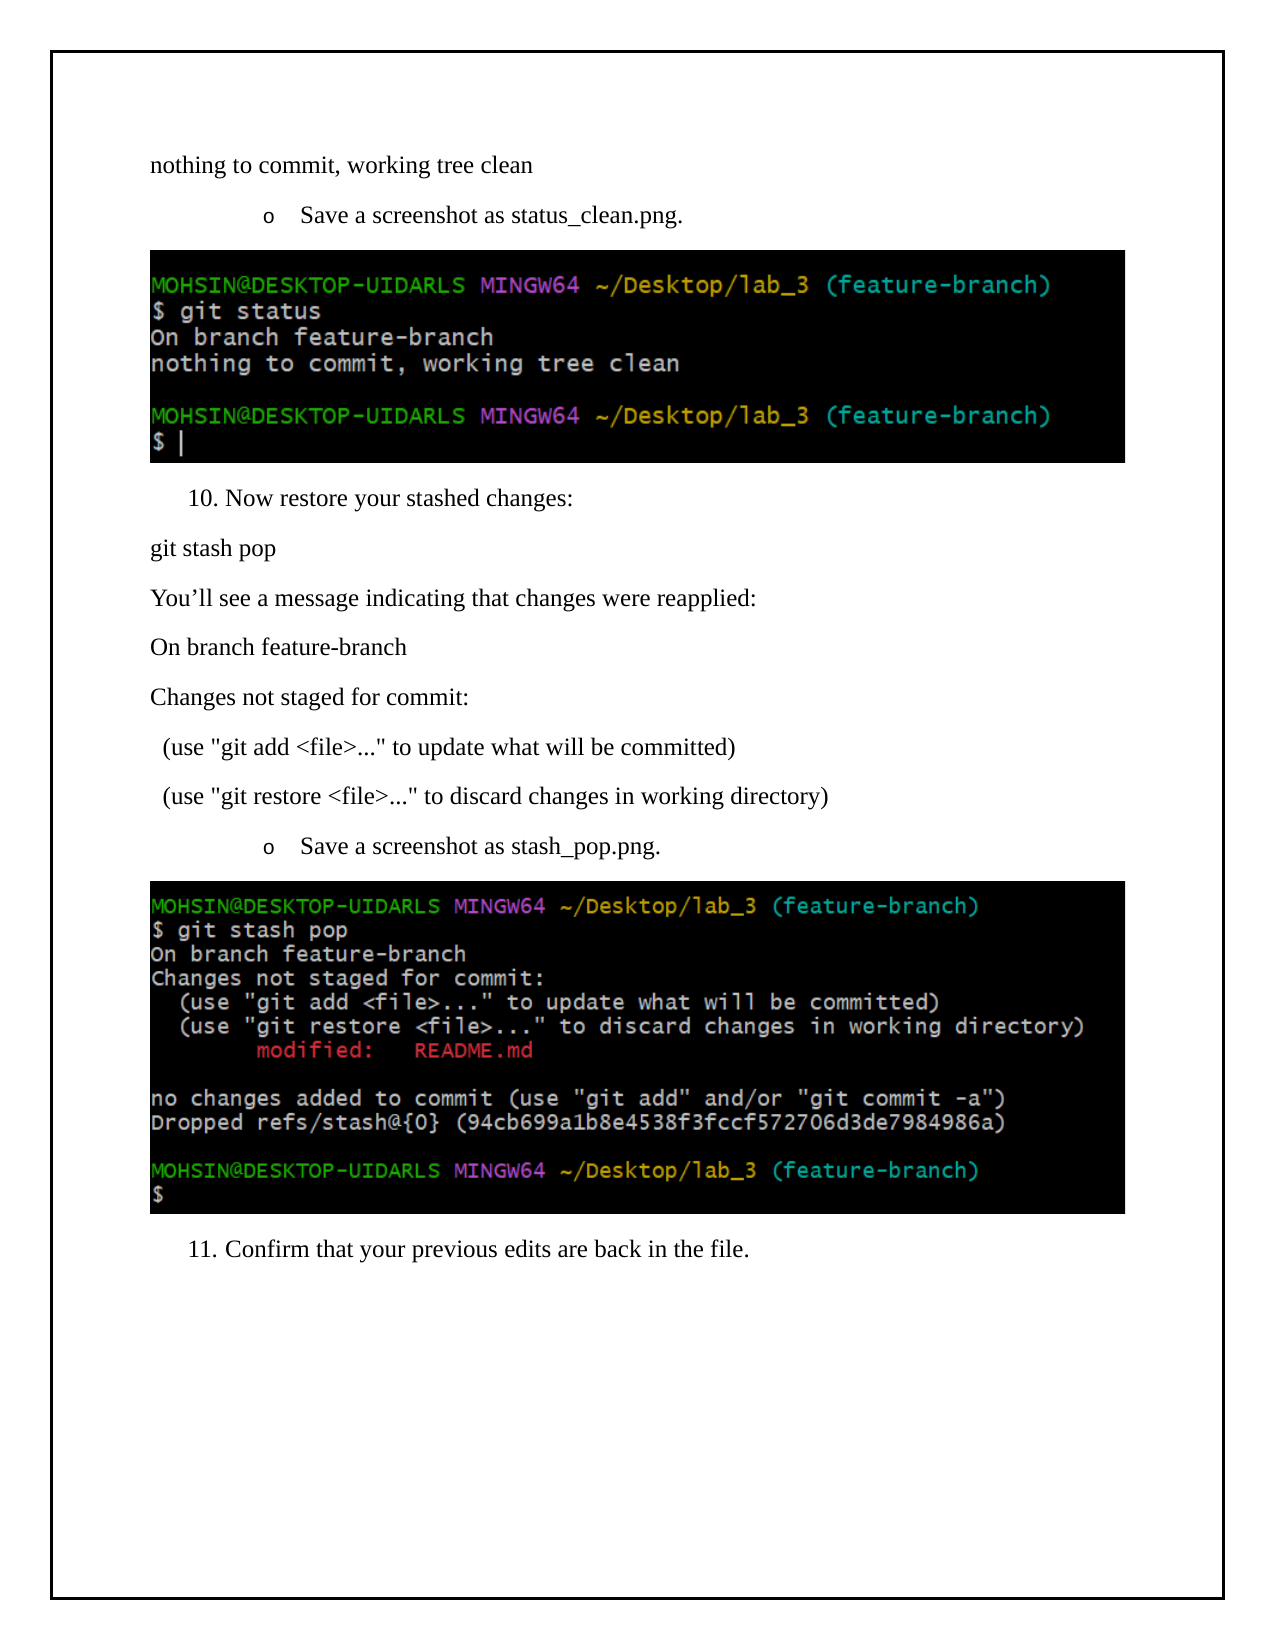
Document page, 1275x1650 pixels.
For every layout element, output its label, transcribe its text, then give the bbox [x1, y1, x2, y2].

text (use "git restore <file>..." to discard changes in working directory) [150, 781, 1125, 810]
picture [150, 881, 1125, 1214]
text (use "git add <file>..." to update what will be committed) [150, 732, 1125, 761]
text git stash pop [150, 533, 1125, 562]
list Confirm that your previous edits are back in the file. [187, 1234, 1125, 1263]
picture [150, 250, 1125, 463]
list Save a screenshot as stash_pop.png. [262, 831, 1125, 861]
text nothing to commit, working tree clean [150, 150, 1125, 179]
text You’ll see a message indicating that changes were reapplied: [150, 583, 1125, 611]
text On branch feature-branch [150, 632, 1125, 661]
list Save a screenshot as status_clean.png. [262, 200, 1125, 229]
text Changes not staged for commit: [150, 682, 1125, 711]
list Now restore your stashed changes: [187, 483, 1125, 512]
